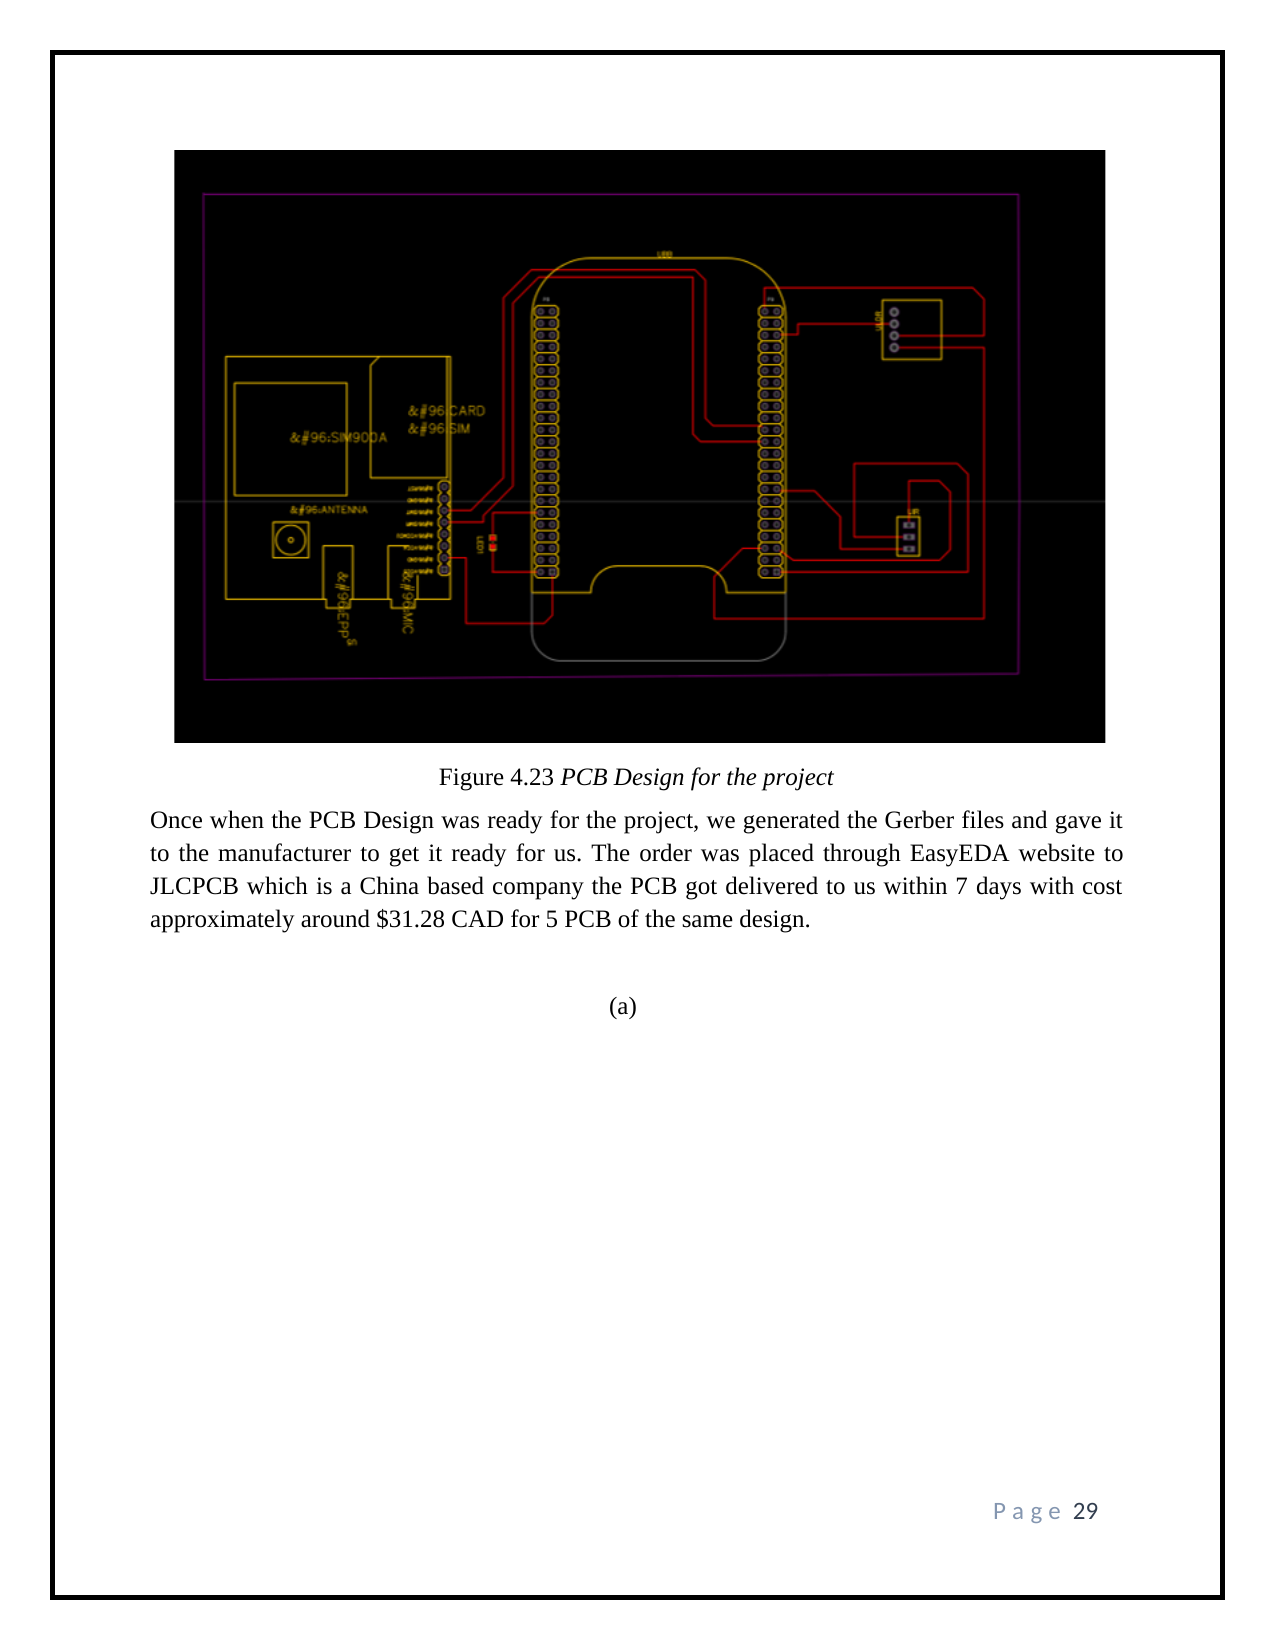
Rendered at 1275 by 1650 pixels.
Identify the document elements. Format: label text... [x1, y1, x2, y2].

text Once when the PCB Design was ready for the project, we generated the Gerber files and gave it to the manufacturer to get it ready for us. The order was placed through EasyEDA website to JLCPCB which is a China based company the PCB got delivered to us within 7 days with cost approximately around $31.28 CAD for 5 PCB of the same design. [150, 805, 1125, 933]
picture [174, 150, 1106, 743]
text (a) [120, 991, 1125, 1020]
text Figure 4.23 PCB Design for the project [150, 762, 1125, 791]
